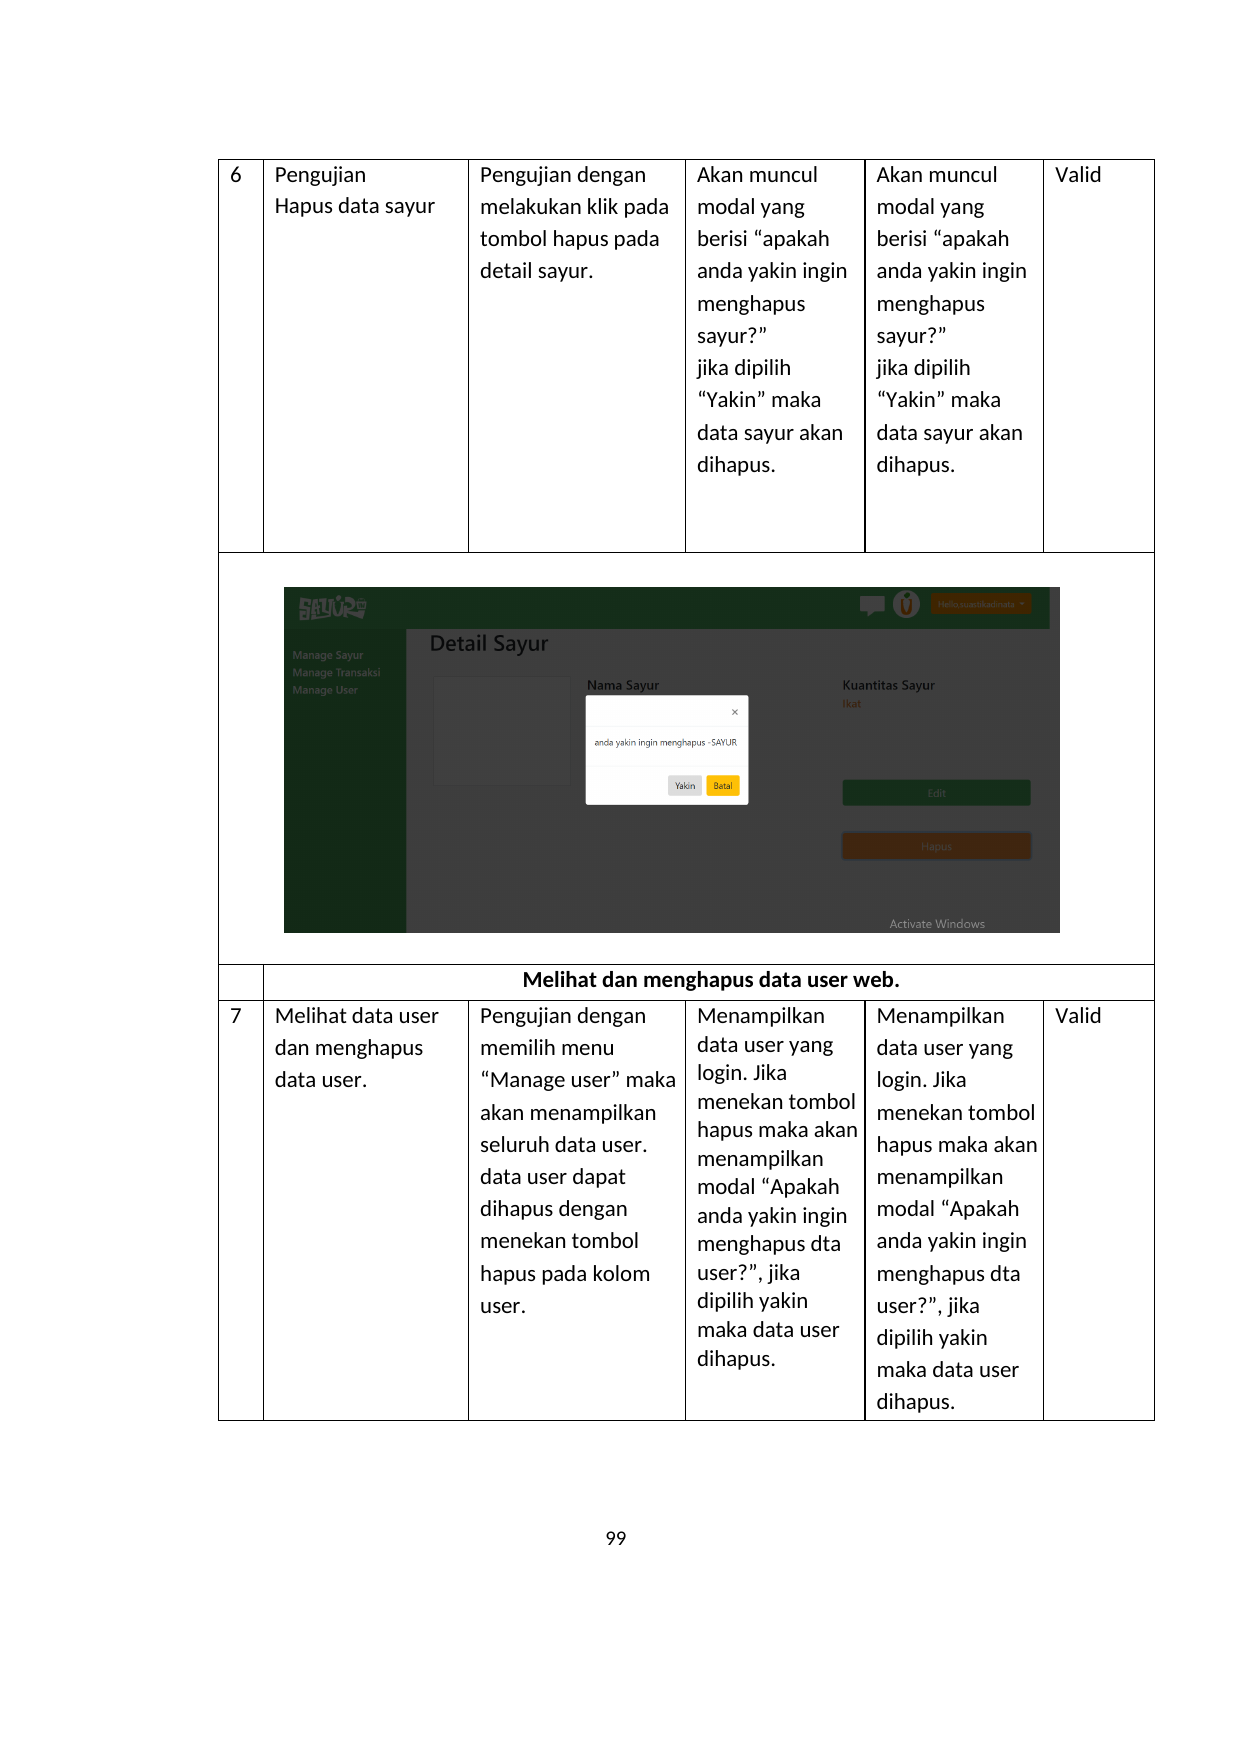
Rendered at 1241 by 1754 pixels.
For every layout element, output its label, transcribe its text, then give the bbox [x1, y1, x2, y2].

table_cell Akan muncul modal yang berisi “apakah anda yakin ingin menghapus sayur?” jika dipilih “Yakin” maka data sayur akan dihapus. [686, 160, 864, 552]
table_cell 6 [219, 160, 263, 552]
picture [284, 587, 1060, 933]
table_cell Akan muncul modal yang berisi “apakah anda yakin ingin menghapus sayur?” jika dipilih “Yakin” maka data sayur akan dihapus. [866, 160, 1043, 552]
table_cell Valid [1044, 1001, 1154, 1420]
table_cell [219, 965, 263, 1000]
table_cell Menampilkan data user yang login. Jika menekan tombol hapus maka akan menampilkan modal “Apakah anda yakin ingin menghapus dta user?”, jika dipilih yakin maka data user dihapus. [866, 1001, 1043, 1420]
table_cell Valid [1044, 160, 1154, 552]
table_cell [219, 553, 1154, 964]
table_cell 7 [219, 1001, 263, 1420]
table_cell Melihat dan menghapus data user web. [264, 965, 1154, 1000]
table_cell Pengujian dengan melakukan klik pada tombol hapus pada detail sayur. [469, 160, 685, 552]
table_cell Menampilkan data user yang login. Jika menekan tombol hapus maka akan menampilkan modal “Apakah anda yakin ingin menghapus dta user?”, jika dipilih yakin maka data user dihapus. [686, 1001, 864, 1420]
table_cell Pengujian dengan memilih menu “Manage user” maka akan menampilkan seluruh data user. data user dapat dihapus dengan menekan tombol hapus pada kolom user. [469, 1001, 685, 1420]
table_cell Pengujian Hapus data sayur [264, 160, 468, 552]
table_cell Melihat data user dan menghapus data user. [264, 1001, 468, 1420]
